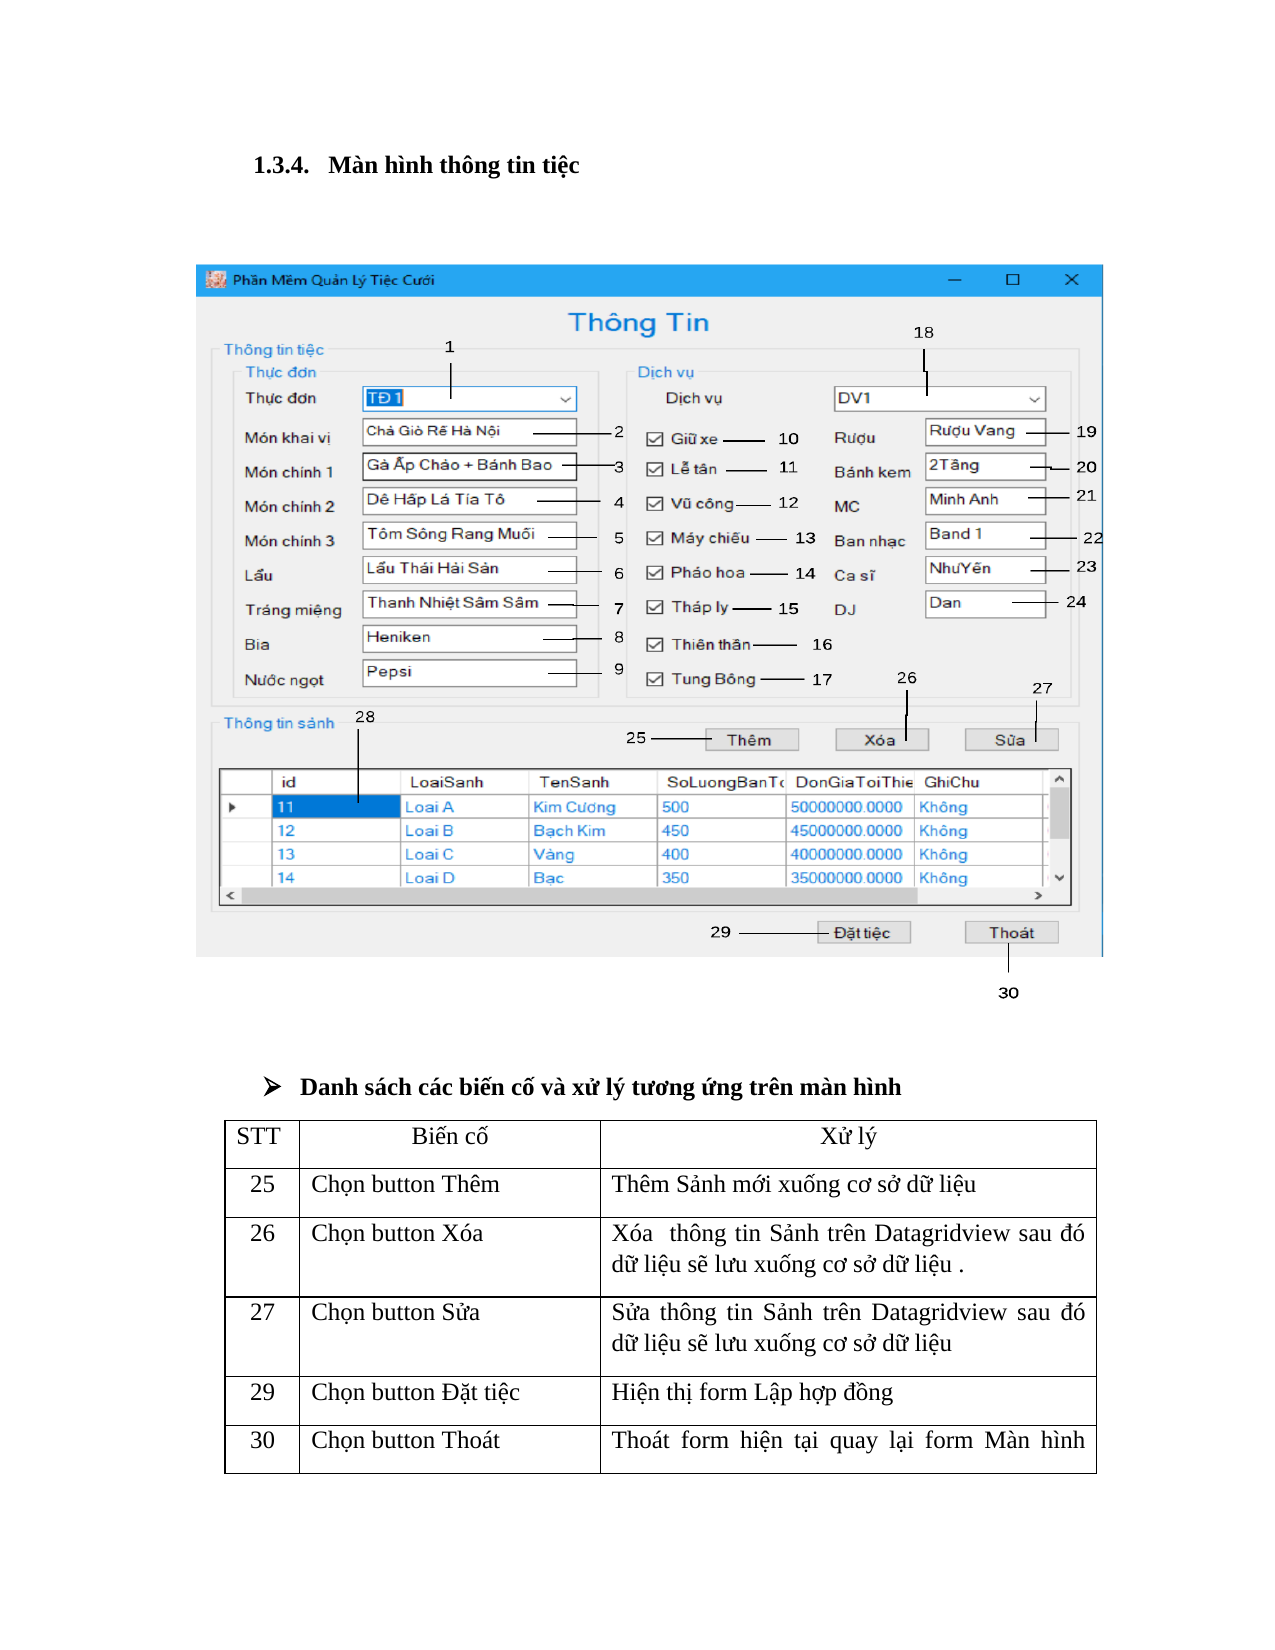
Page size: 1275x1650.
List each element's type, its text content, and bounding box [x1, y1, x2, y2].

table_cell Chọn button Xóa [300, 1218, 600, 1296]
table_header Biến cố [300, 1121, 600, 1168]
table_header STT [226, 1121, 299, 1168]
picture [131, 212, 1174, 1070]
table_cell Sửa thông tin Sảnh trên Datagridview sau đó dữ liệu sẽ lưu xuống cơ sở dữ liệu [601, 1298, 1096, 1376]
list Màn hình thông tin tiệc [253, 150, 1125, 179]
table_cell 30 [226, 1426, 299, 1473]
table_cell Thêm Sảnh mới xuống cơ sở dữ liệu [601, 1169, 1096, 1217]
table_cell 26 [226, 1218, 299, 1296]
table_cell 29 [226, 1377, 299, 1424]
table_header Xử lý [601, 1121, 1096, 1168]
table_cell Chọn button Đặt tiệc [300, 1377, 600, 1424]
table_cell Chọn button Sửa [300, 1298, 600, 1376]
table_cell Hiện thị form Lập hợp đồng [601, 1377, 1096, 1424]
table_cell Chọn button Thoát [300, 1426, 600, 1473]
table_cell Chọn button Thêm [300, 1169, 600, 1217]
list Danh sách các biến cố và xử lý tương ứng trên màn hình [262, 1072, 1125, 1101]
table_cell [601, 1426, 1096, 1473]
table_cell 25 [226, 1169, 299, 1217]
table_cell Xóa thông tin Sảnh trên Datagridview sau đó dữ liệu sẽ lưu xuống cơ sở dữ liệu . [601, 1218, 1096, 1296]
table_cell 27 [226, 1298, 299, 1376]
